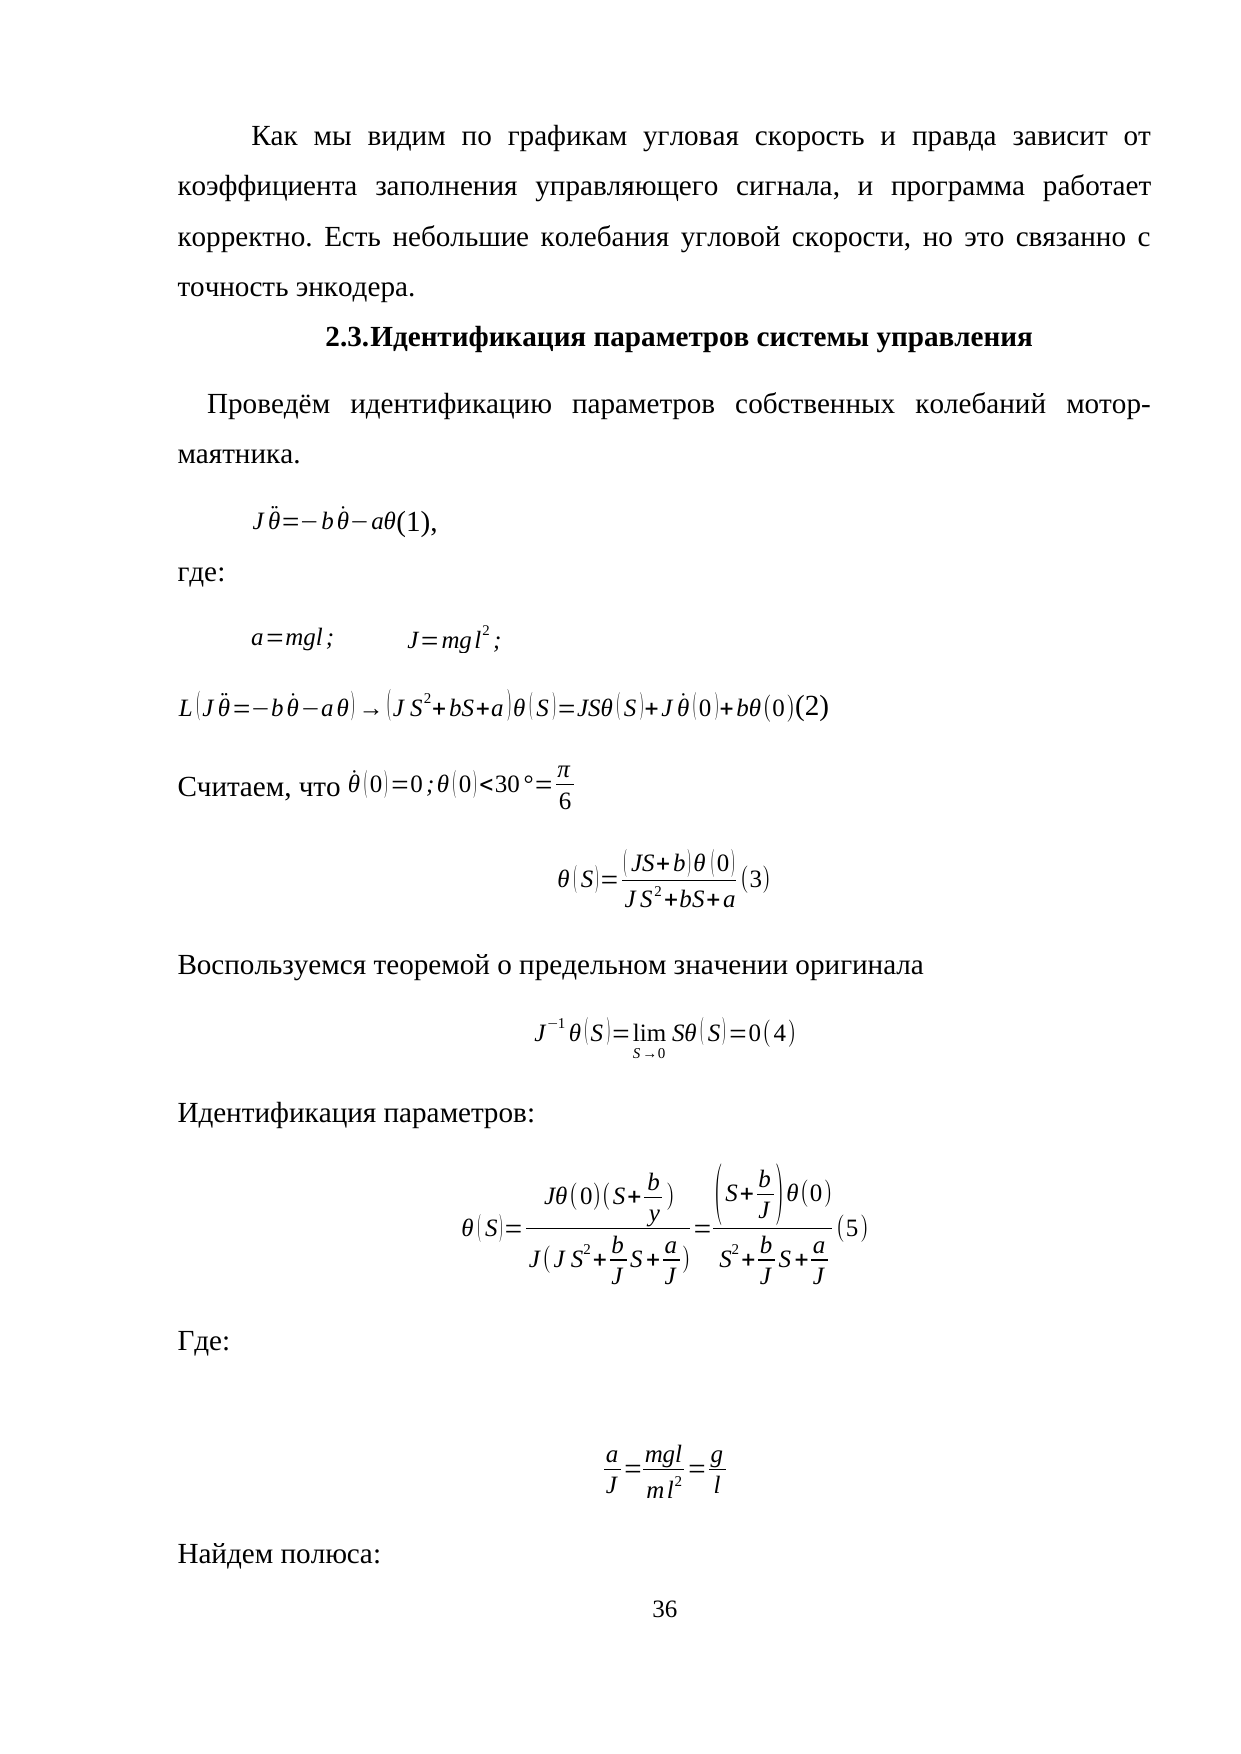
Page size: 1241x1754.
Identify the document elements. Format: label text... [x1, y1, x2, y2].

list Идентификация параметров системы управления [207, 319, 1152, 353]
text Считаем, что [177, 756, 1152, 815]
text (2) [177, 688, 1152, 722]
text Воспользуемся теоремой о предельном значении оригинала [177, 947, 1152, 981]
text Как мы видим по графикам угловая скорость и правда зависит от коэффициента заполнения управляющего сигнала, и программа работает корректно. Есть небольшие колебания угловой скорости, но это связанно с точность энкодера. [177, 118, 1152, 303]
text Идентификация параметров: [177, 1095, 1152, 1129]
text Найдем полюса: [177, 1537, 1152, 1570]
text Проведём идентификацию параметров собственных колебаний мотор-маятника. [177, 386, 1152, 470]
text Где: [177, 1323, 1152, 1407]
text (1), где: [177, 504, 1152, 587]
